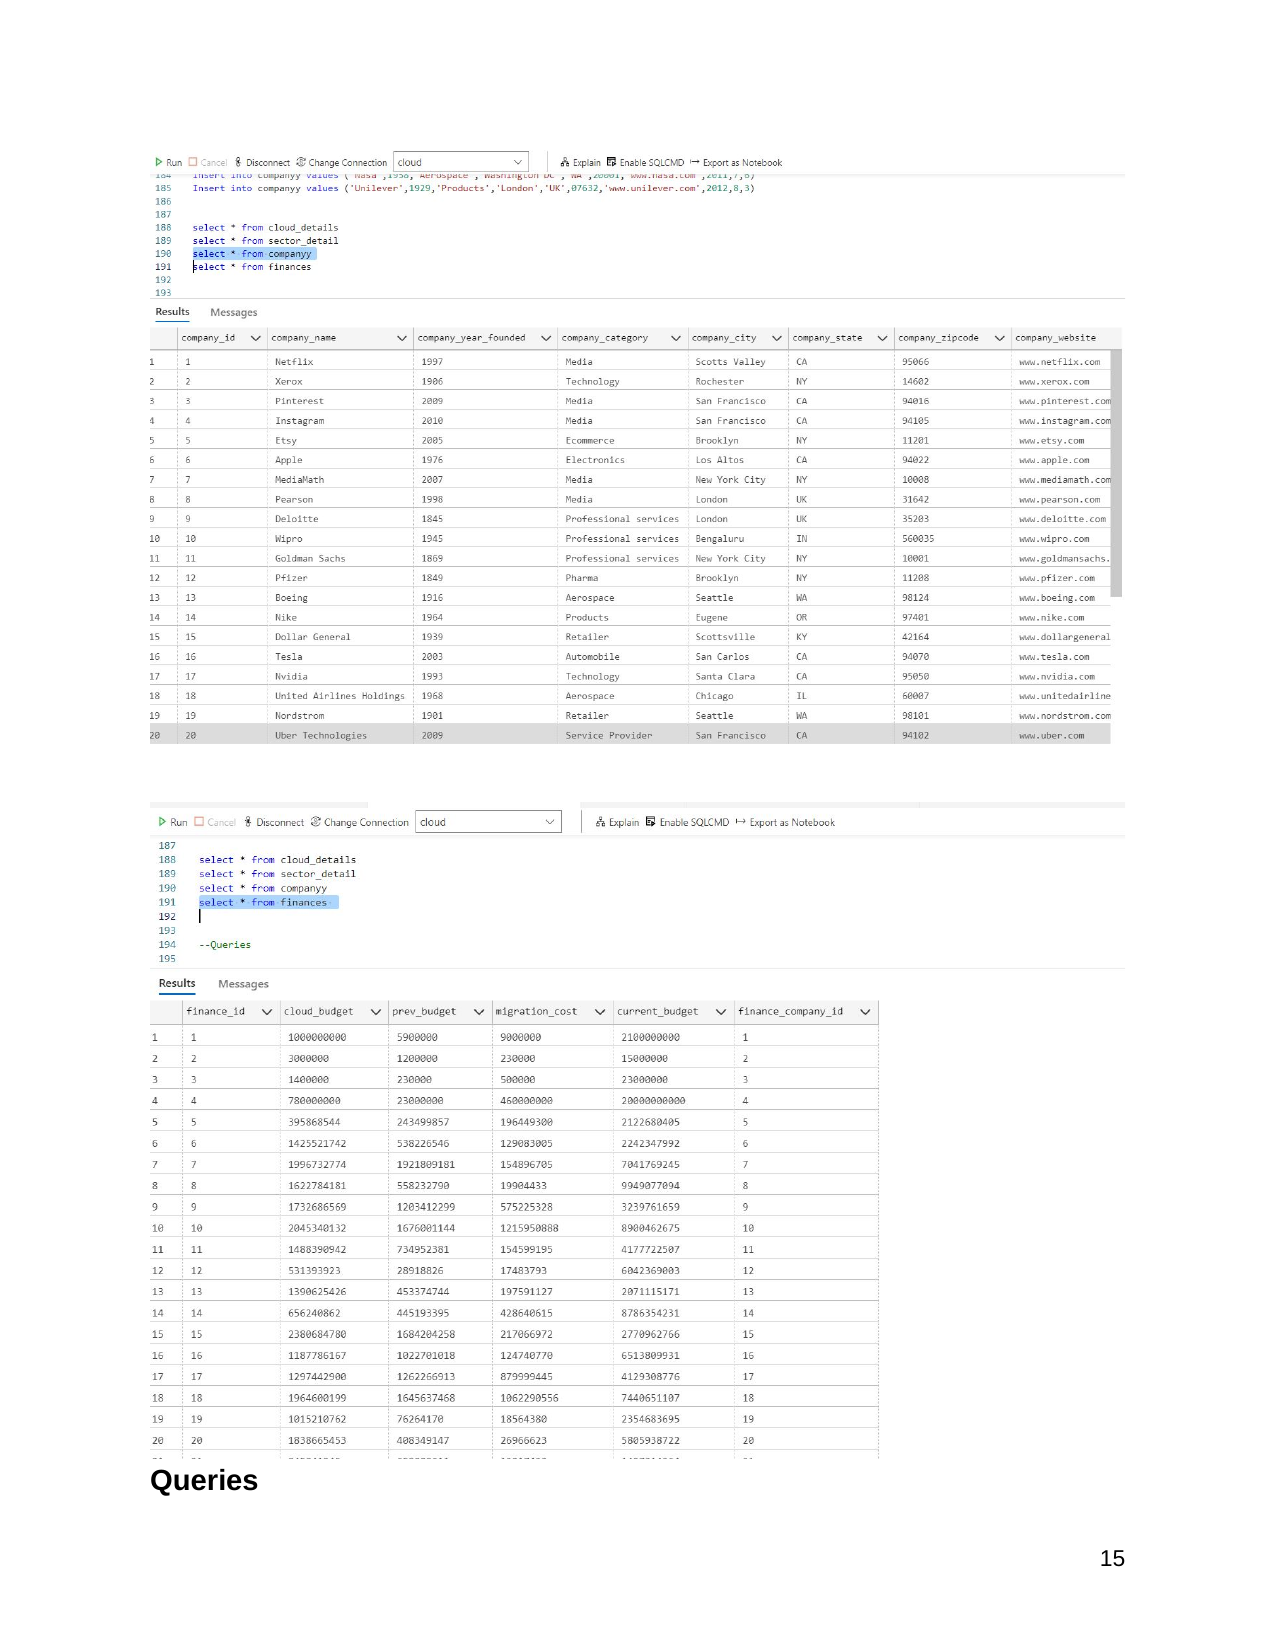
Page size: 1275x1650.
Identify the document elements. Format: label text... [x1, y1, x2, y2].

picture [150, 150, 1125, 744]
picture [150, 802, 1125, 1459]
text Queries [150, 1463, 1125, 1496]
